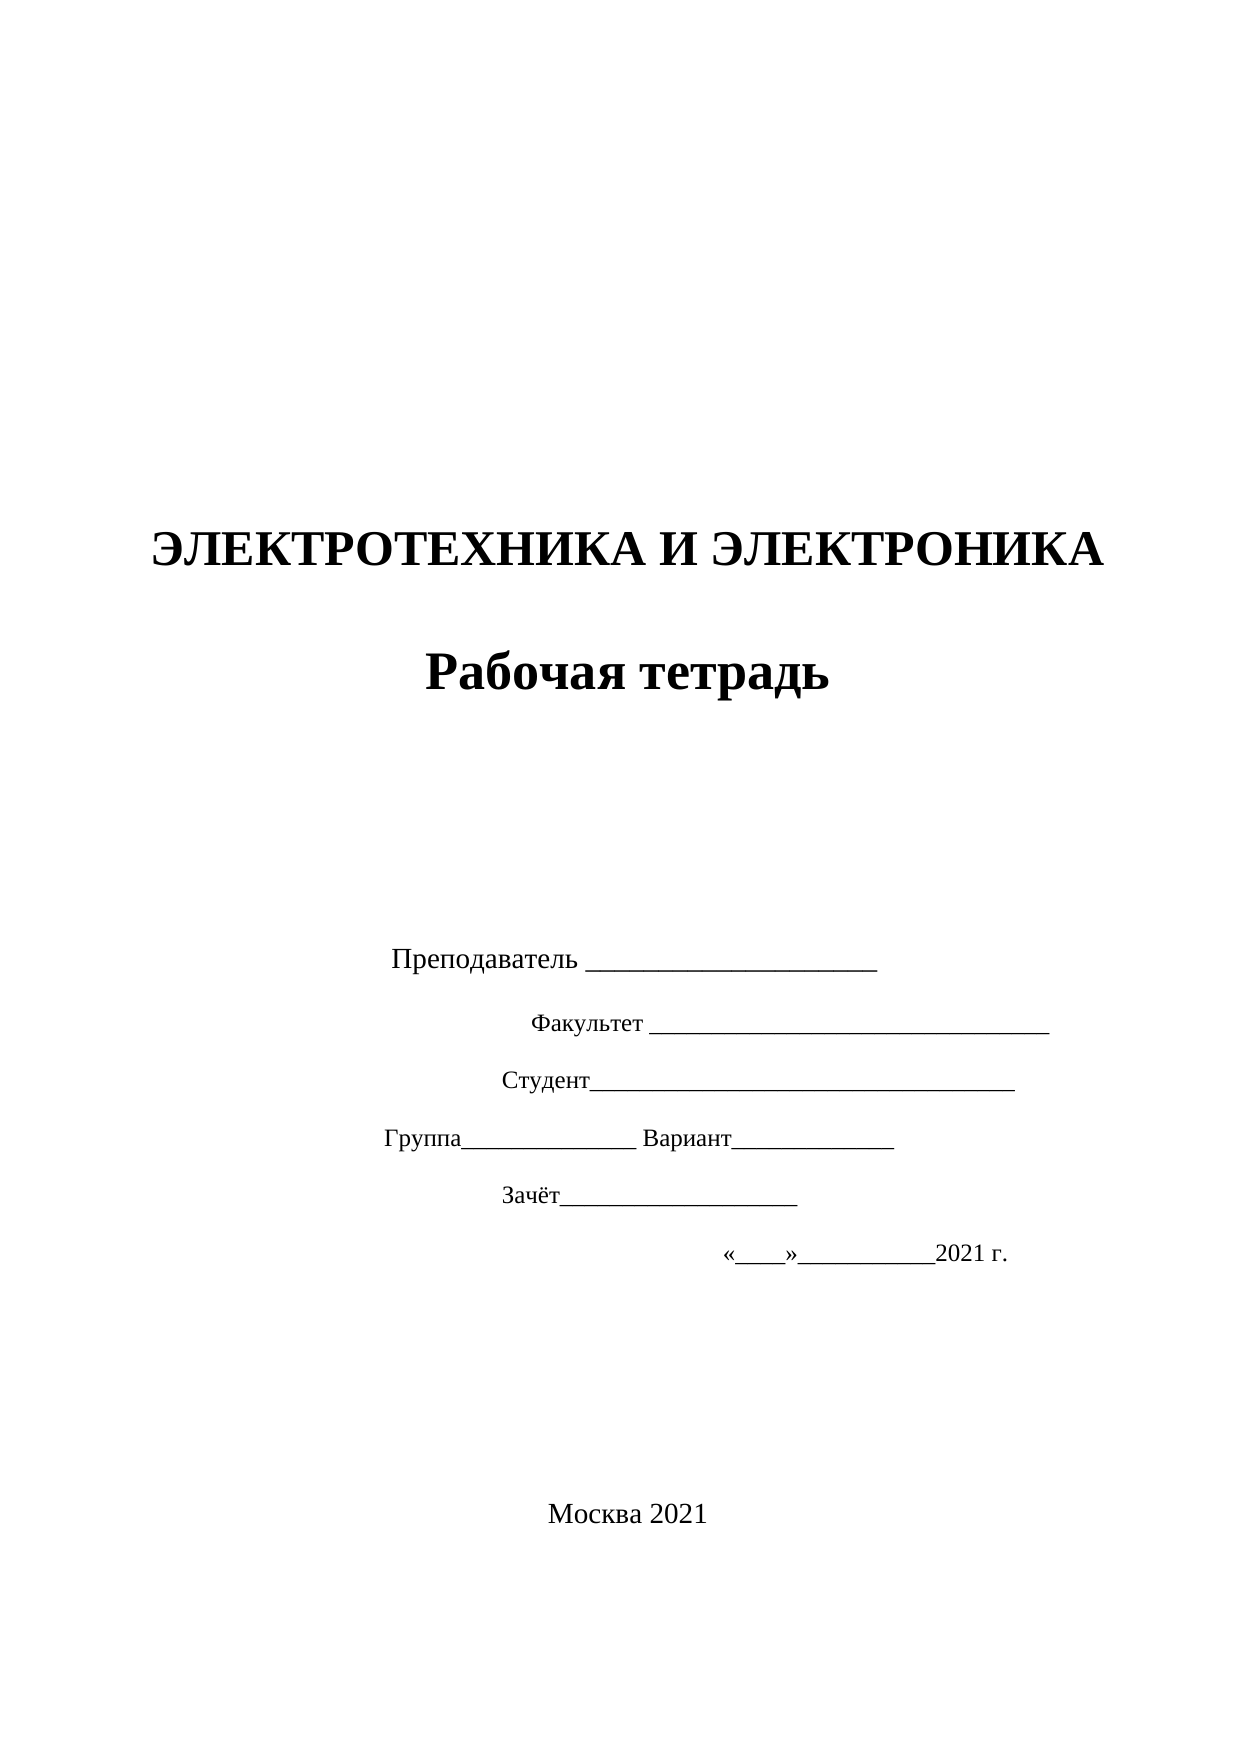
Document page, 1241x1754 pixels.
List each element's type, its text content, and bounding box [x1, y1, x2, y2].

text Преподаватель ____________________ [59, 941, 1196, 974]
text ЭЛЕКТРОТЕХНИКА И ЭЛЕКТРОНИКА [59, 519, 1196, 577]
text Москва 2021 [59, 1497, 1196, 1530]
text Факультет ________________________________ [59, 1008, 1196, 1037]
text Зачёт___________________ [177, 1180, 1196, 1209]
text Рабочая тетрадь [59, 639, 1196, 701]
text Группа______________ Вариант_____________ [59, 1123, 1196, 1152]
text Студент__________________________________ [177, 1065, 1196, 1094]
text «____»___________2021 г. [649, 1238, 1196, 1267]
